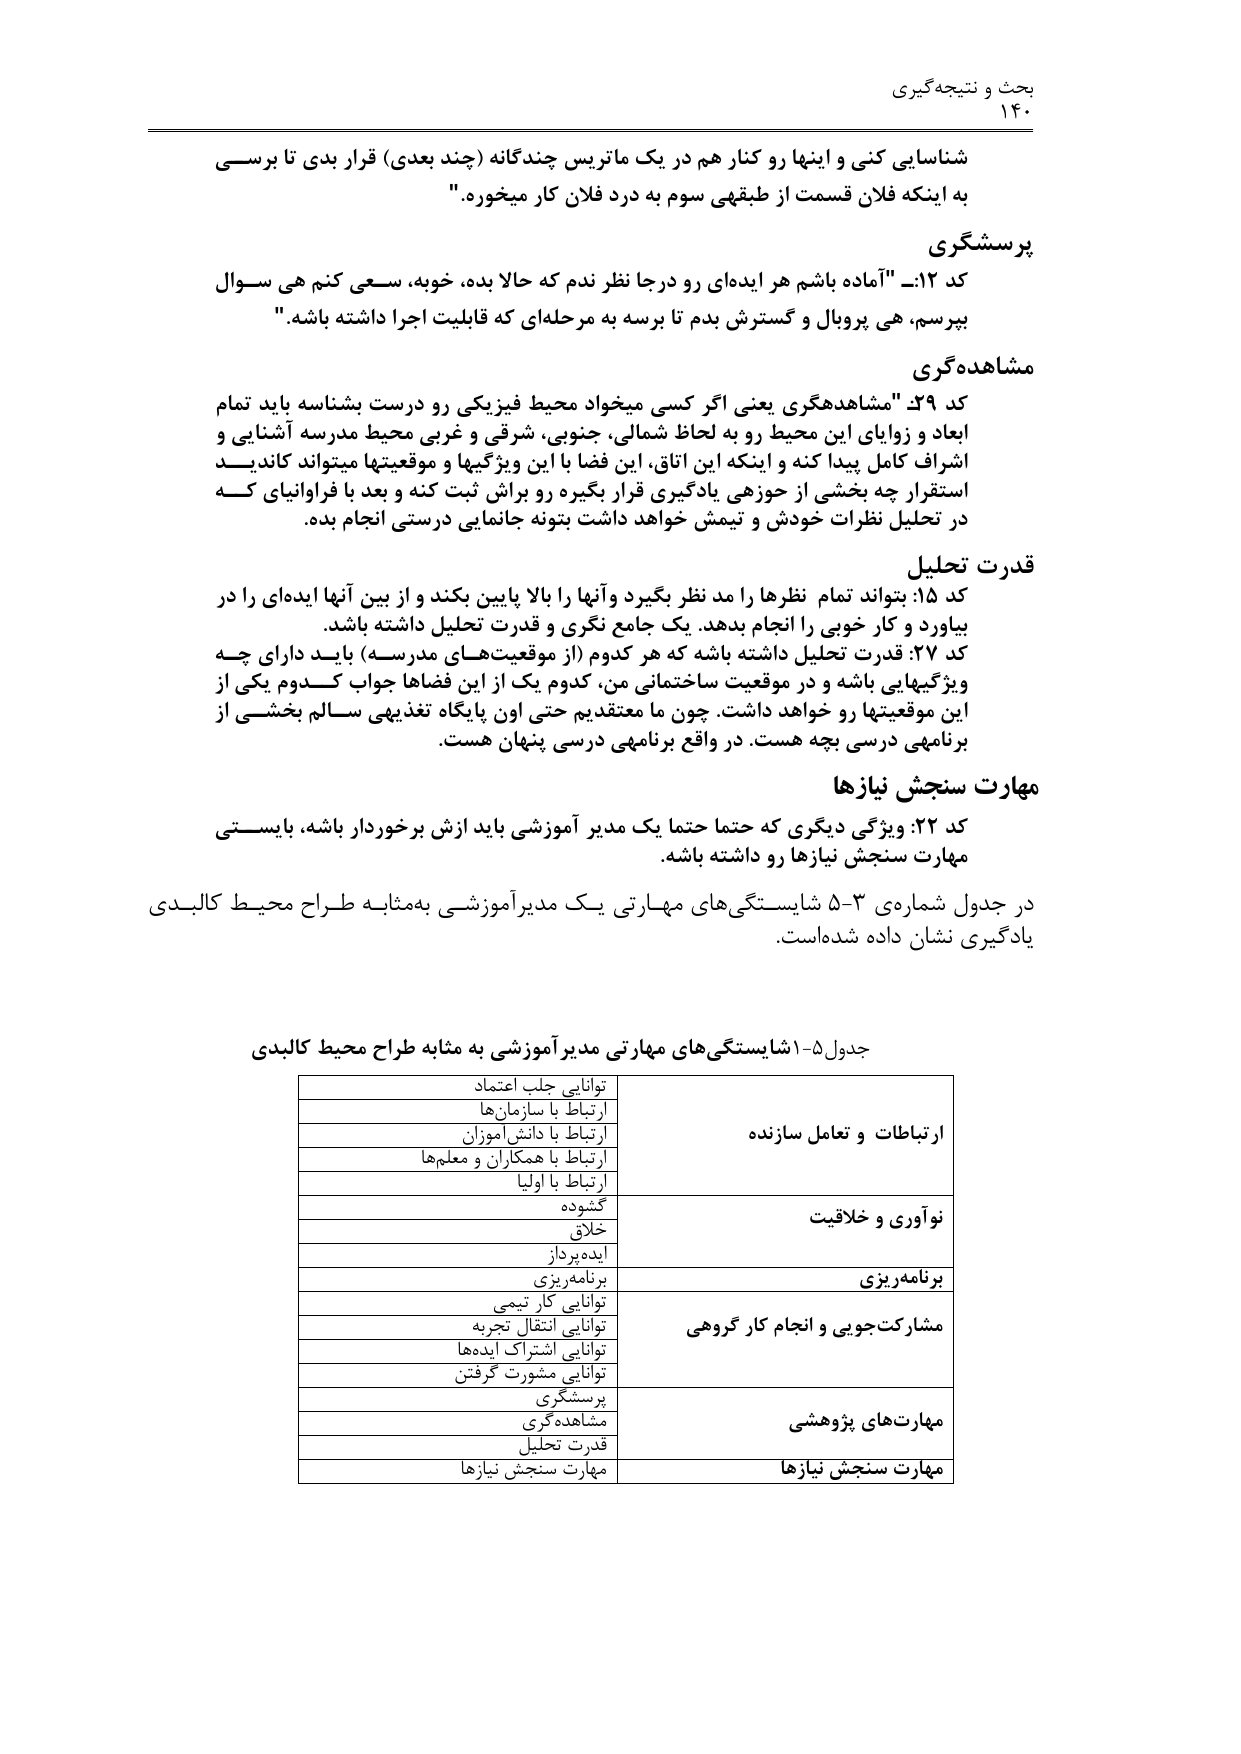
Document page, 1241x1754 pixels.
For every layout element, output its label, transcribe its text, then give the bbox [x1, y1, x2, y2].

table_cell پرسشگری [299, 1388, 617, 1411]
text پرسشگری [148, 232, 1033, 261]
text کد 29: "مشاهدهگری یعنی اگر کسی میخواد محیط فیزیکی رو درست بشناسه باید تمام ابعاد و زوایای این محیط رو به لحاظ شمالی، جنوبی، شرقی و غربی محیط مدرسه آشنایی و اشراف کامل پیدا کنه و اینکه این اتاق، این فضا با این ویژگیها و موقعیتها میتواند کاندید استقرار چه بخشی از حوزهی یادگیری قرار بگیره رو براش ثبت کنه و بعد با فراوانیای که در تحلیل نظرات خودش و تیمش خواهد داشت بتونه جانمایی درستی انجام بده. [214, 386, 967, 534]
table_cell توانایی انتقال تجربه [299, 1316, 617, 1339]
table_cell برنامه‌ریزی [618, 1268, 953, 1291]
text کد 27: قدرت تحلیل داشته باشه که هر کدوم (از موقعیت‌های مدرسه) باید دارای چه ویژگیهایی باشه و در موقعیت ساختمانی من، کدوم یک از این فضاها جواب کدوم یکی از این موقعیتها رو خواهد داشت. چون ما معتقدیم حتی اون پایگاه تغذیهی سالم بخشی از برنامهی درسی بچه هست. در واقع برنامهی درسی پنهان هست. [214, 644, 967, 755]
text مهارت سنجش نیازها [148, 775, 1038, 804]
text شایستگی‌های مهارتی مدیرآموزشی به مثابه طراح محیط کالبدی [148, 1038, 935, 1063]
table_cell ارتباط با اولیا [299, 1172, 617, 1195]
table_cell ارتباط با همکاران و معلم‌ها [299, 1148, 617, 1171]
table_header ارتباطات و تعامل سازنده [618, 1076, 953, 1195]
table_cell برنامه‌ریزی [299, 1268, 617, 1291]
table_cell ارتباط با دانش‌آموزان [299, 1124, 617, 1147]
table_cell نوآوری و خلاقیت [618, 1196, 953, 1267]
table_cell قدرت تحلیل [299, 1436, 617, 1459]
table_cell گشوده [299, 1196, 617, 1219]
table_cell ارتباط با سازمان‌ها [299, 1100, 617, 1123]
table_cell توانایی کار تیمی [299, 1292, 617, 1315]
table_cell مهارت سنجش نیازها [618, 1460, 953, 1483]
table_cell مشارکت‌جویی و انجام کار گروهی [618, 1292, 953, 1387]
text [214, 148, 967, 210]
text قدرت تحلیل [148, 555, 1033, 584]
table_header توانایی جلب اعتماد [299, 1076, 617, 1099]
text مشاهده‌گری [148, 355, 1033, 384]
table_cell مهارت‌های پژوهشی [618, 1388, 953, 1459]
text کد 15: بتواند تمام نظرها را مد نظر بگیرد وآنها را بالا پایین بکند و از بین آنها ایده‌ای را در بیاورد و کار خوبی را انجام بدهد. یک جامع نگری و قدرت تحلیل داشته باشد. [214, 586, 967, 640]
text در جدول شماره‌ی 3-5 شایستگی‌های مهارتی یک مدیرآموزشی به‌مثابه طراح محیط کالبدی یادگیری نشان داده شده‌است. [148, 891, 1033, 954]
table_cell توانایی مشورت گرفتن [299, 1364, 617, 1387]
table_cell خلاق [299, 1220, 617, 1243]
table_cell مشاهده‌گری [299, 1412, 617, 1435]
table_cell مهارت سنجش نیازها [299, 1460, 617, 1483]
text کد 12: "آماده باشم هر ایده‌ای رو درجا نظر ندم که حالا بده، خوبه، سعی کنم هی سوال بپرسم، هی پروبال و گسترش بدم تا برسه به مرحله‌ای که قابلیت اجرا داشته باشه." [214, 263, 967, 333]
text کد 22: ویژگی دیگری که حتما حتما یک مدیر آموزشی باید ازش برخوردار باشه، بایستی مهارت سنجش نیازها رو داشته باشه. [214, 817, 967, 871]
table_cell ایده‌پرداز [299, 1244, 617, 1267]
table_cell توانایی اشتراک ایده‌ها [299, 1340, 617, 1363]
